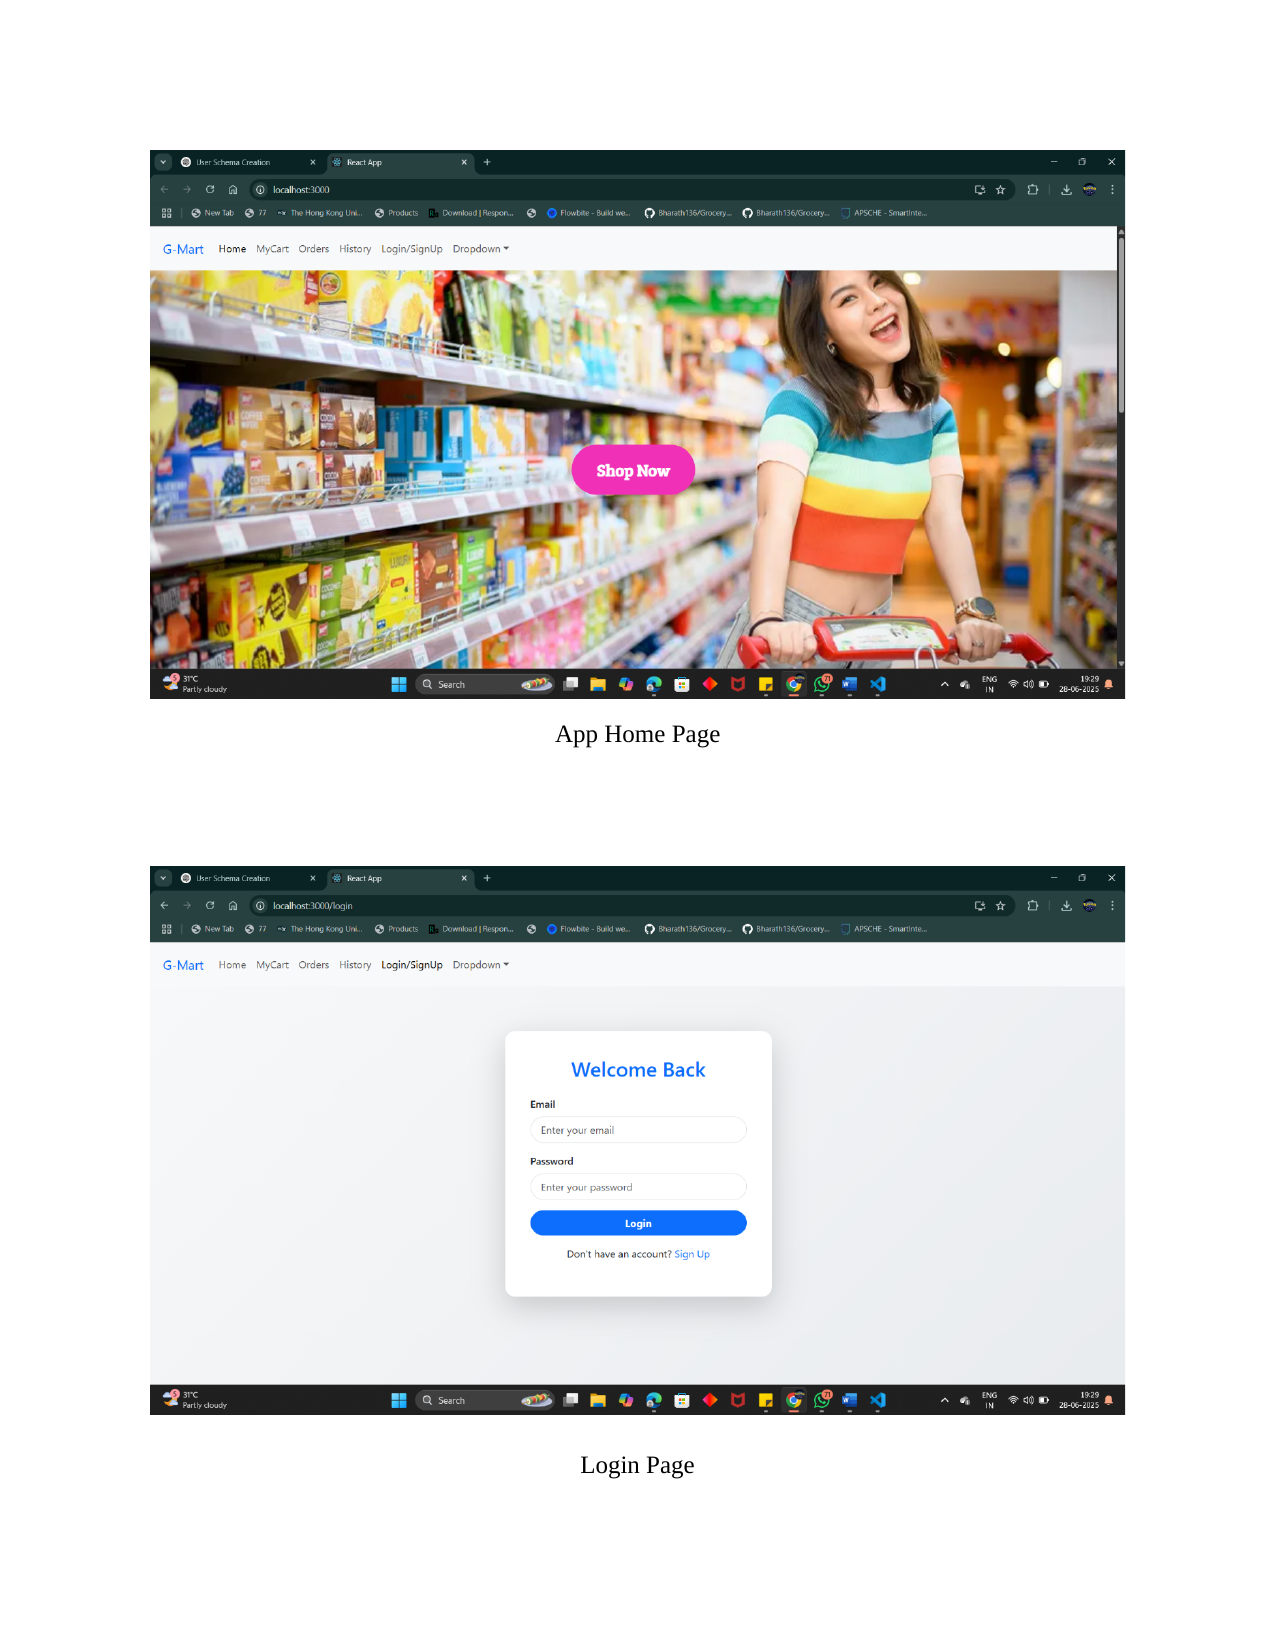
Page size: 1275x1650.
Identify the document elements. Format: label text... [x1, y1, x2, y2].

text App Home Page [150, 719, 1125, 748]
picture [150, 866, 1125, 1415]
picture [150, 150, 1125, 699]
text Login Page [150, 1451, 1125, 1479]
